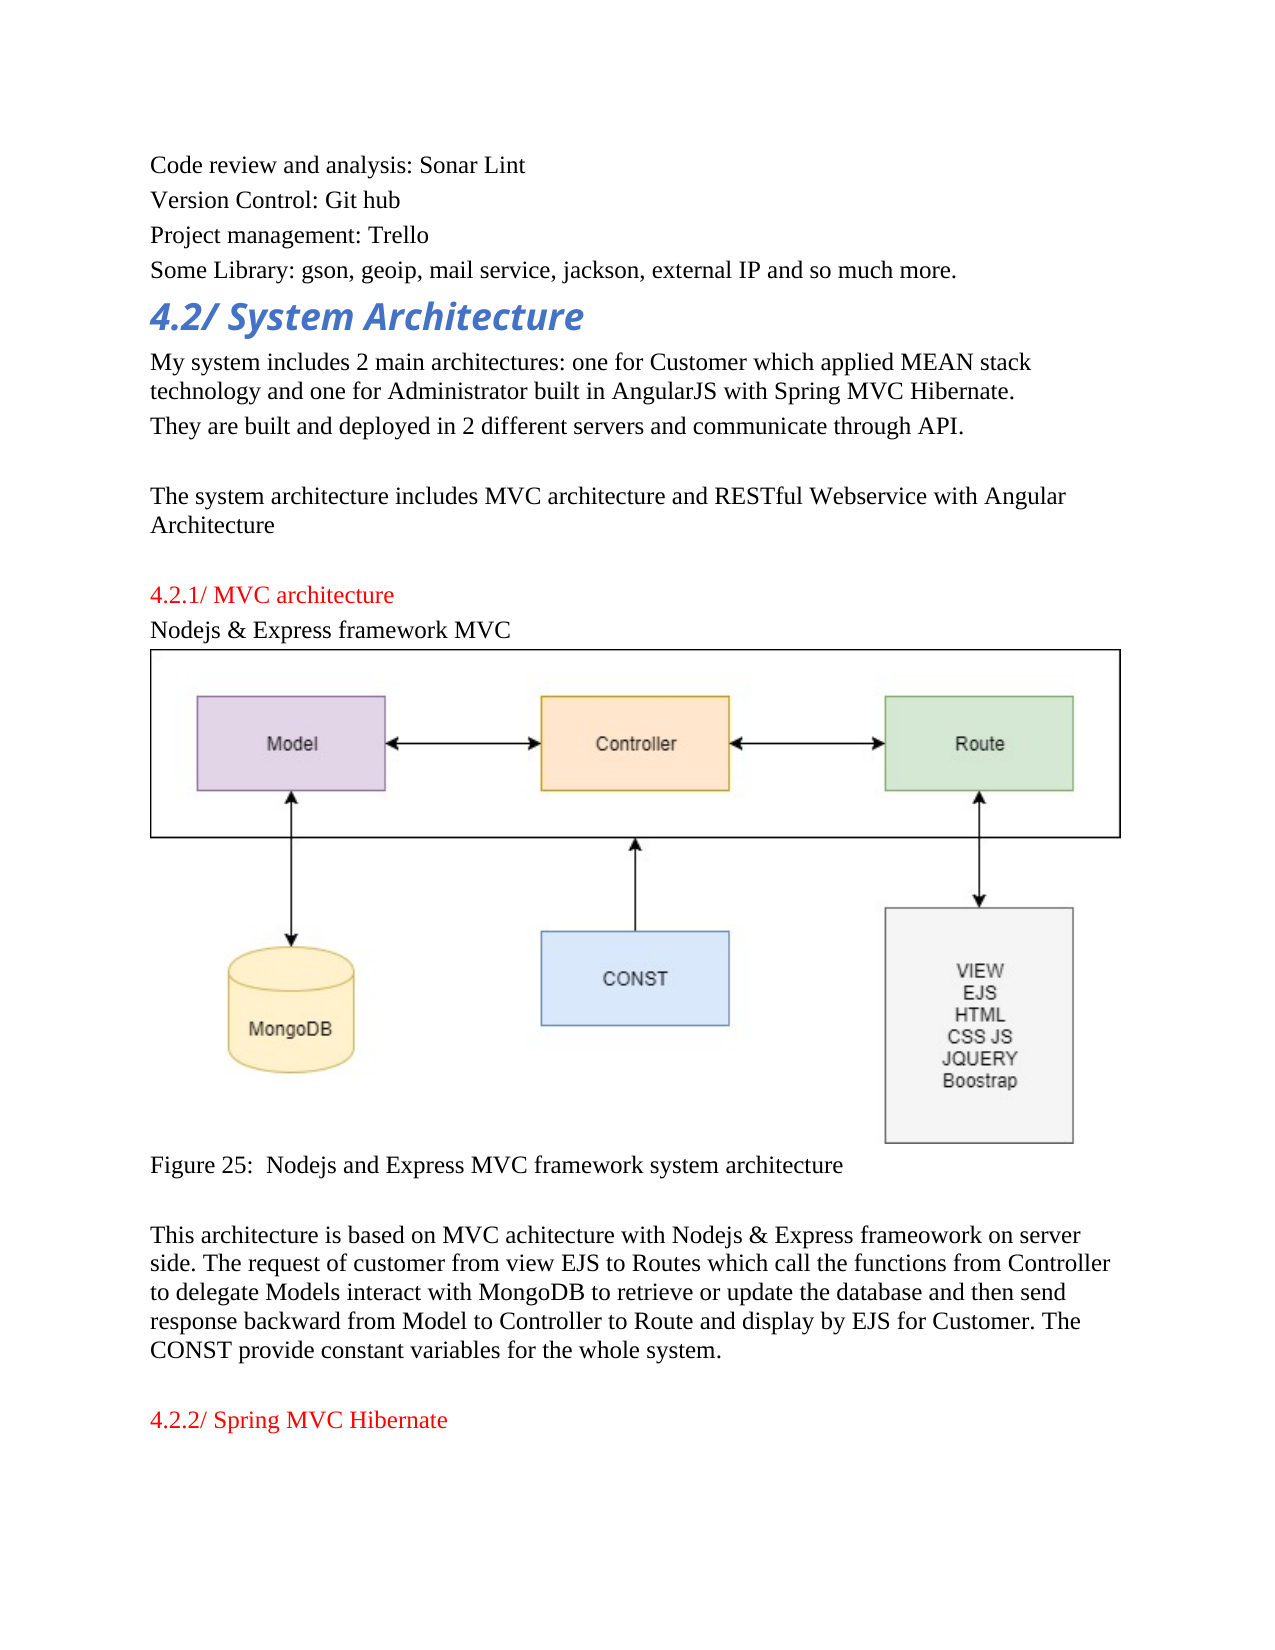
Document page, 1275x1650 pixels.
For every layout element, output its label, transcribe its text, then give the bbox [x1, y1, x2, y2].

text Project management: Trello [150, 220, 1125, 249]
picture [150, 649, 1121, 1144]
text This architecture is based on MVC achitecture with Nodejs & Express frameowork on server side. The request of customer from view EJS to Routes which call the functions from Controller to delegate Models interact with MongoDB to retrieve or update the database and then send response backward from Model to Controller to Route and display by EJS for Customer. The CONST provide constant variables for the whole system. [150, 1220, 1125, 1363]
text 4.2.2/ Spring MVC Hibernate [150, 1405, 1125, 1433]
text The system architecture includes MVC architecture and RESTful Webservice with Angular Architecture [150, 481, 1125, 538]
text Some Library: gson, geoip, mail service, jackson, external IP and so much more. [150, 255, 1125, 284]
text Version Control: Git hub [150, 185, 1125, 214]
text 4.2/ System Architecture [150, 290, 1125, 341]
text My system includes 2 main architectures: one for Customer which applied MEAN stack technology and one for Administrator built in AngularJS with Spring MVC Hibernate. [150, 347, 1125, 405]
text Nodejs & Express framework MVC [150, 615, 1125, 643]
text 4.2.1/ MVC architecture [150, 580, 1125, 608]
text Figure 25: Nodejs and Express MVC framework system architecture [150, 1150, 1125, 1178]
text They are built and deployed in 2 different servers and communicate through API. [150, 411, 1125, 440]
text Code review and analysis: Sonar Lint [150, 150, 1125, 179]
